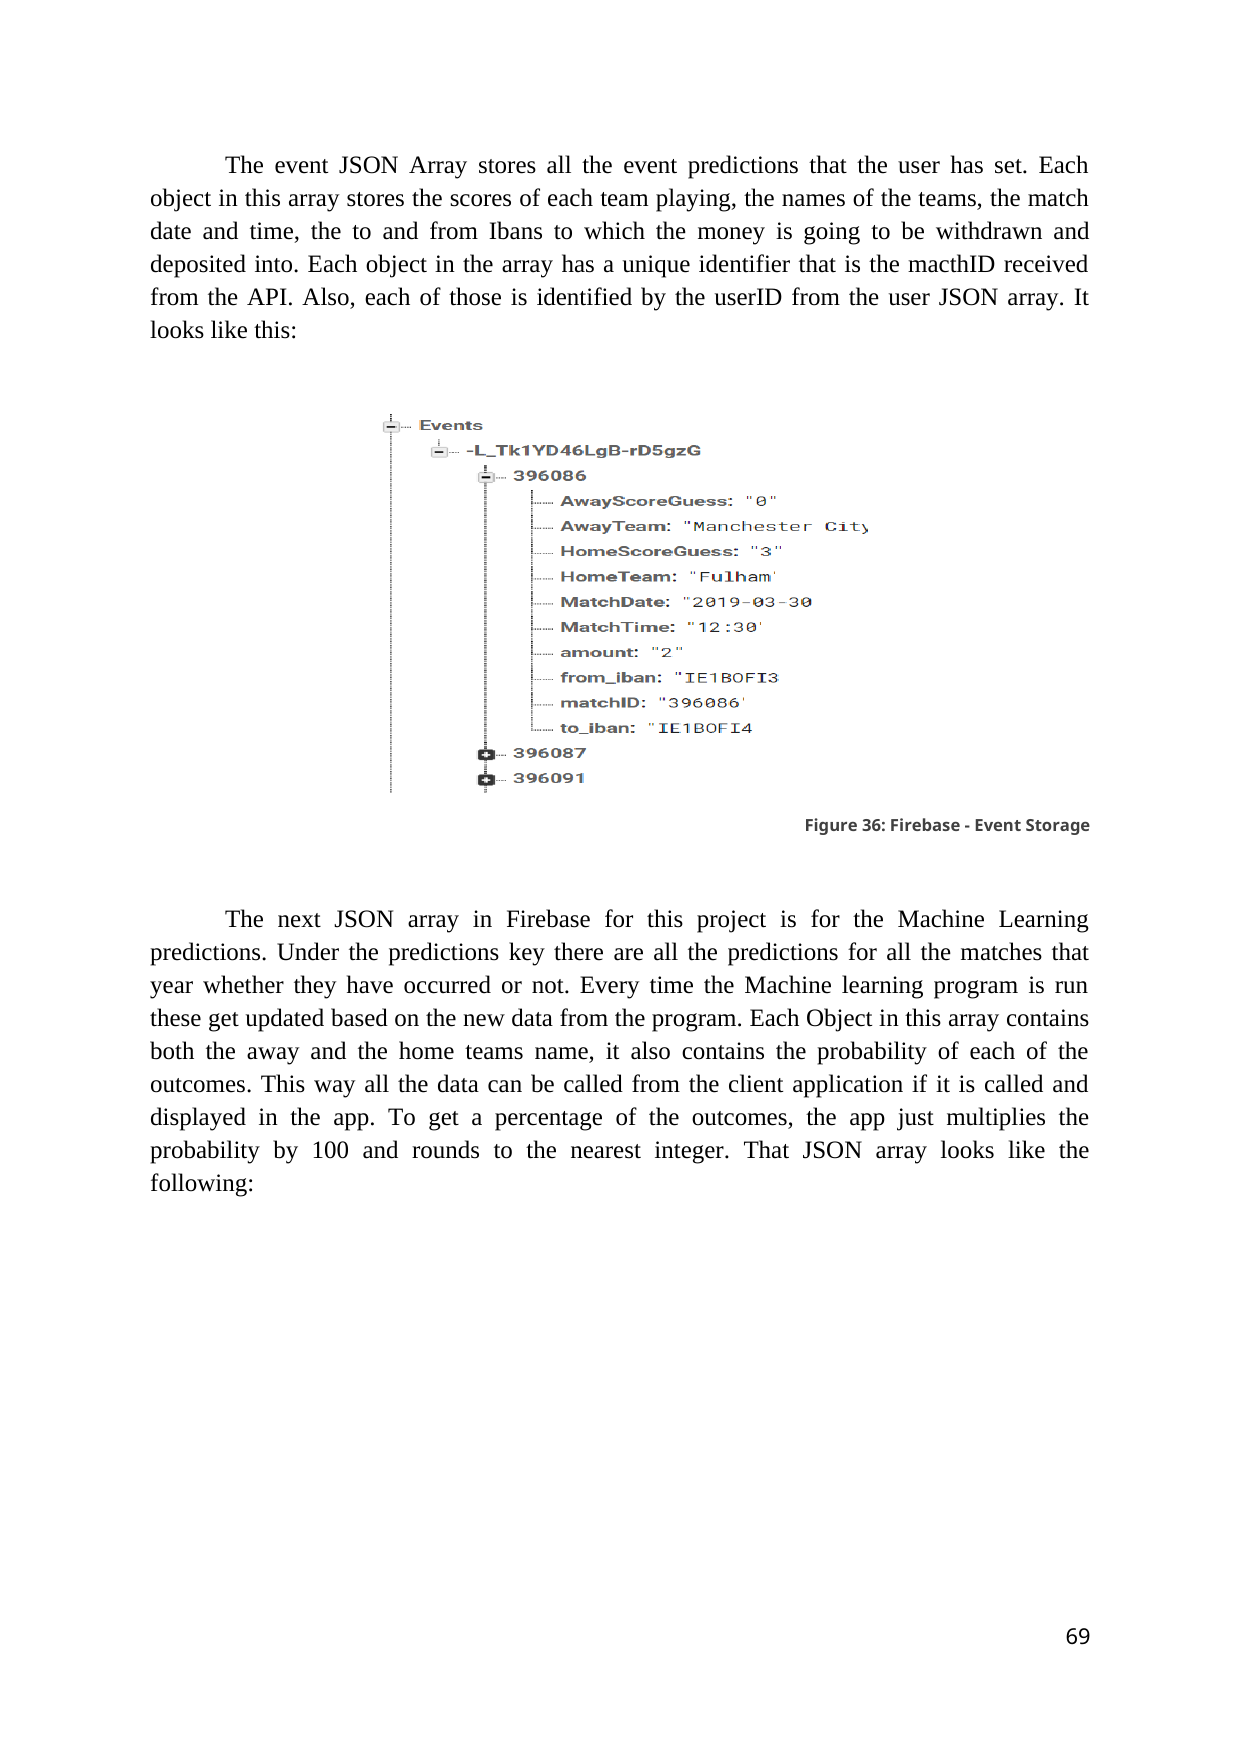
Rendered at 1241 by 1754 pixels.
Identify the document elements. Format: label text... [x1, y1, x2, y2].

picture [364, 414, 876, 793]
text The next JSON array in Firebase for this project is for the Machine Learning predictions. Under the predictions key there are all the predictions for all the matches that year whether they have occurred or not. Every time the Machine learning program is run these get updated based on the new data from the program. Each Object in this array contains both the away and the home teams name, it also contains the probability of each of the outcomes. This way all the data can be called from the client application if it is called and displayed in the app. To get a percentage of the outcomes, the app just multiplies the probability by 100 and rounds to the nearest integer. That JSON array looks like the following: [150, 904, 1090, 1197]
text The event JSON Array stores all the event predictions that the user has set. Each object in this array stores the scores of each team playing, the names of the teams, the match date and time, the to and from Ibans to which the money is going to be withdrawn and deposited into. Each object in the array has a unique identifier that is the macthID received from the API. Also, each of those is identified by the userID from the user JSON array. It looks like this: [150, 150, 1090, 344]
text Figure 36: Firebase - Event Storage [150, 813, 1090, 836]
